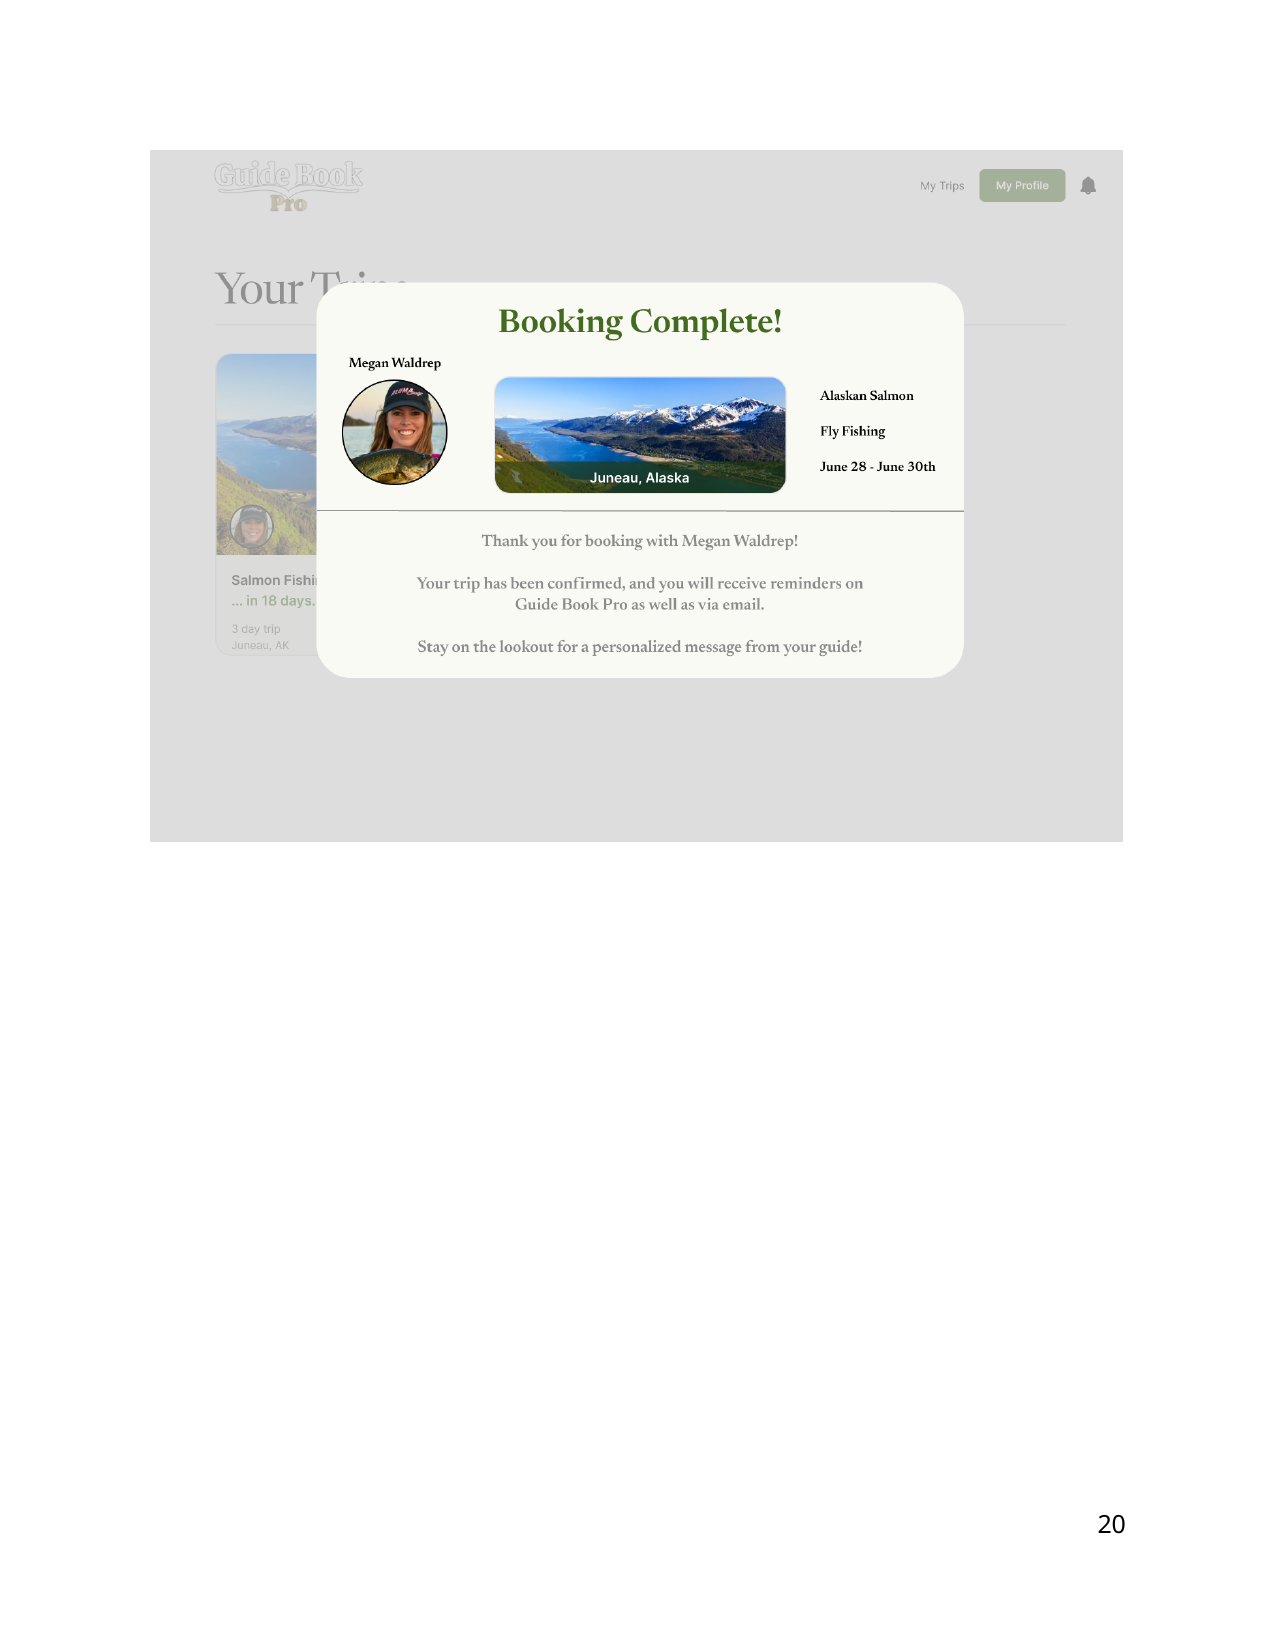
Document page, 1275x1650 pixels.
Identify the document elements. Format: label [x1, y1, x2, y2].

picture [150, 150, 1123, 842]
